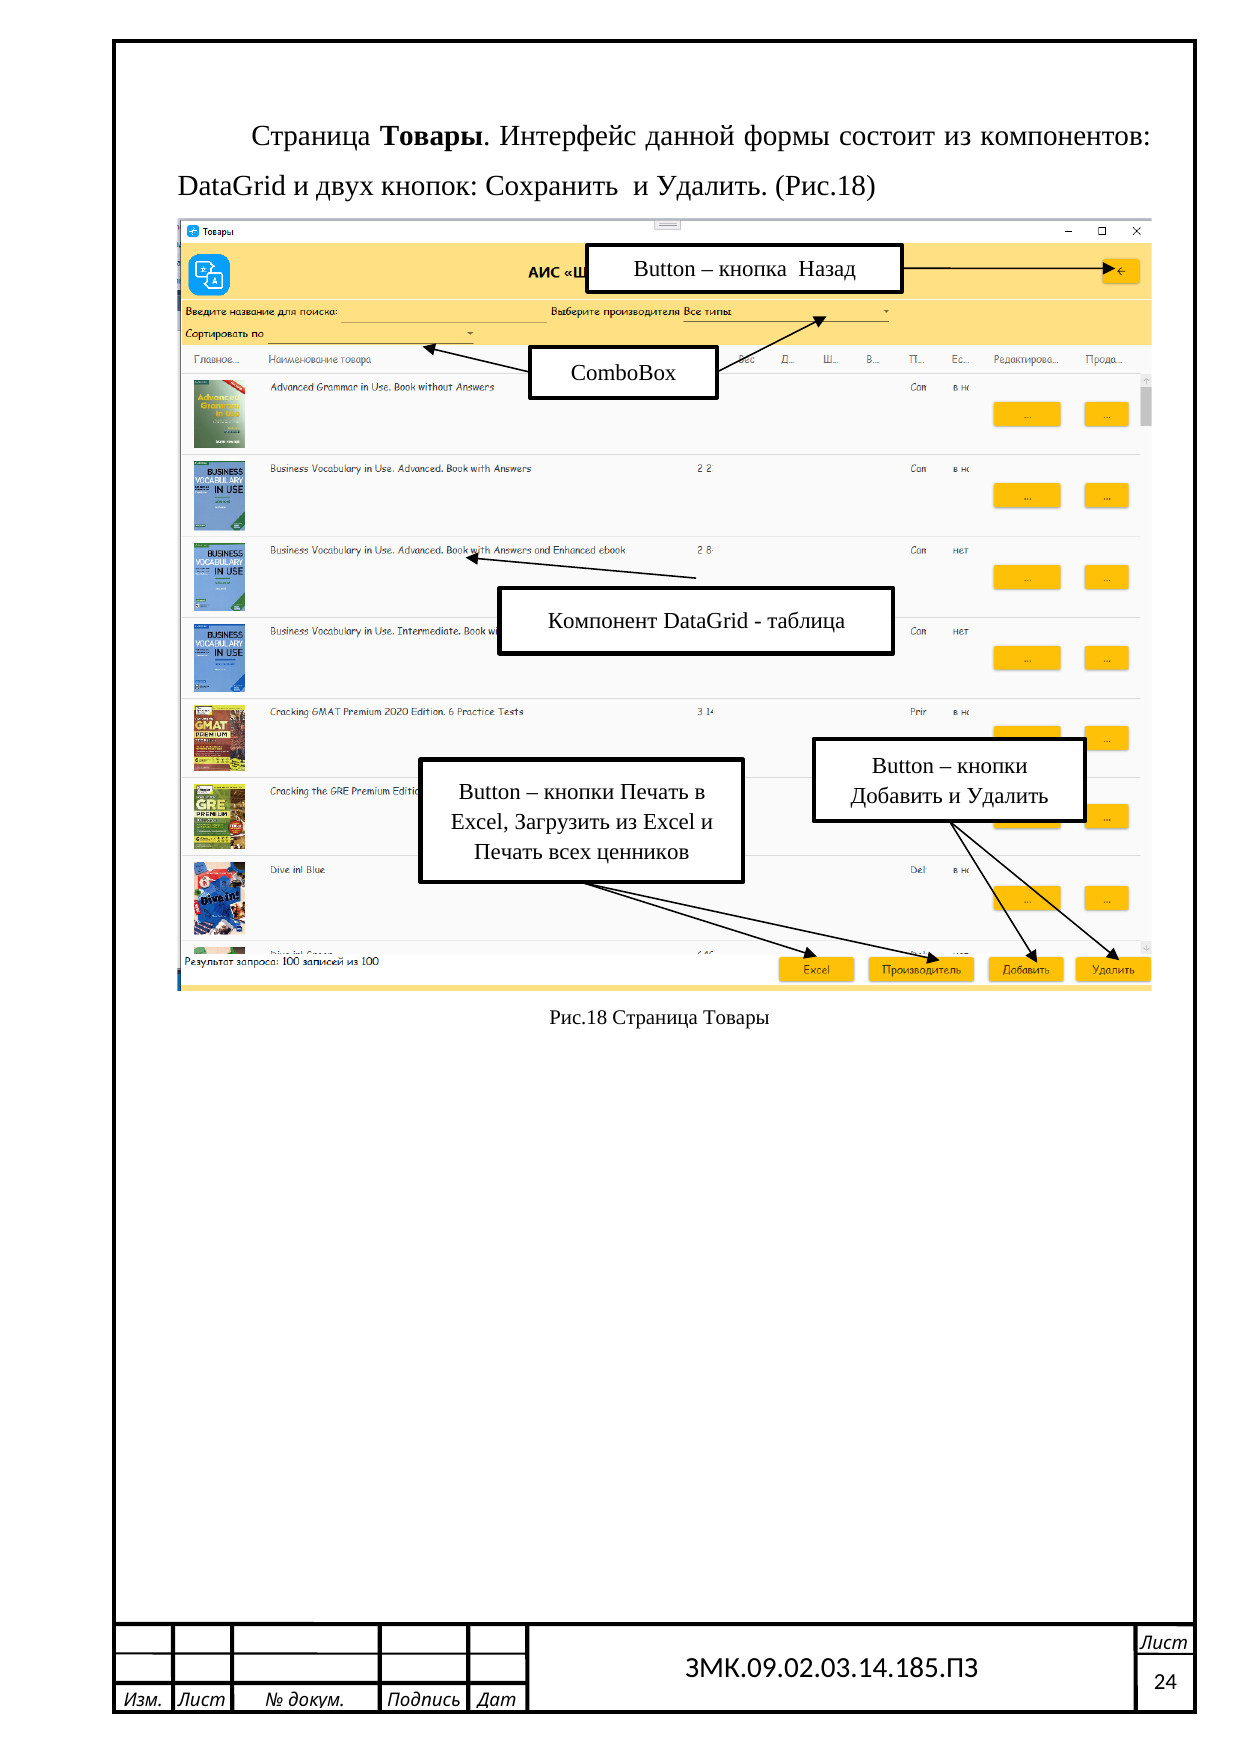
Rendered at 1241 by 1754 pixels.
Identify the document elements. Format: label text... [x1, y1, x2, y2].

picture [177, 218, 1152, 991]
text Страница Товары. Интерфейс данной формы состоит из компонентов: DataGrid и двух кнопок: Сохранить и Удалить. (Рис.18) [177, 118, 1152, 202]
text Рис.18 Страница Товары [177, 1005, 1141, 1029]
